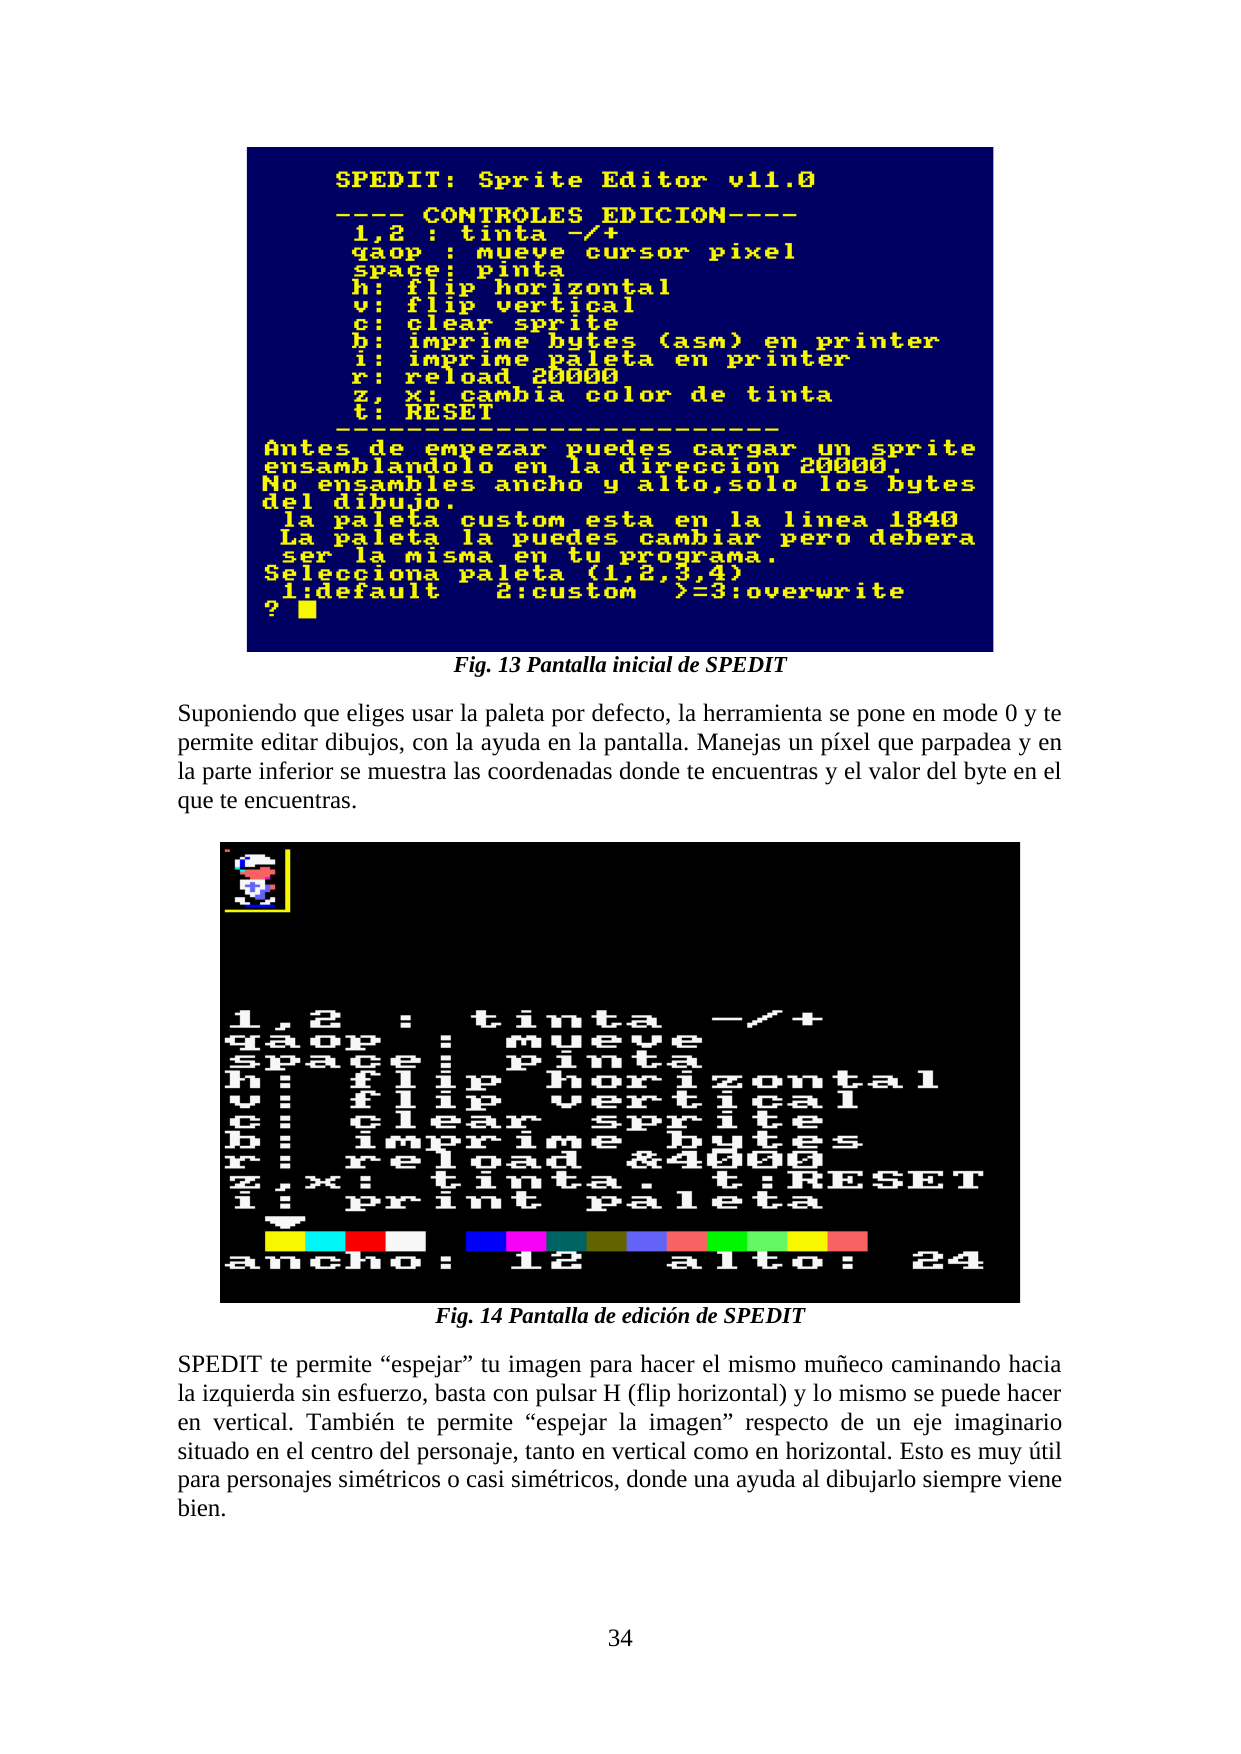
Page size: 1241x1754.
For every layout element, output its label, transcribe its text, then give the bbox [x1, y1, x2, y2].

text Fig. 14 Pantalla de edición de SPEDIT [177, 1302, 1063, 1329]
text Suponiendo que eliges usar la paleta por defecto, la herramienta se pone en mode 0 y te permite editar dibujos, con la ayuda en la pantalla. Manejas un píxel que parpadea y en la parte inferior se muestra las coordenadas donde te encuentras y el valor del byte en el que te encuentras. [177, 698, 1063, 813]
text SPEDIT te permite “espejar” tu imagen para hacer el mismo muñeco caminando hacia la izquierda sin esfuerzo, basta con pulsar H (flip horizontal) y lo mismo se puede hacer en vertical. También te permite “espejar la imagen” respecto de un eje imaginario situado en el centro del personaje, tanto en vertical como en horizontal. Esto es muy útil para personajes simétricos o casi simétricos, donde una ayuda al dibujarlo siempre viene bien. [177, 1349, 1063, 1522]
picture [246, 147, 994, 652]
text Fig. 13 Pantalla inicial de SPEDIT [177, 651, 1063, 678]
picture [220, 842, 1020, 1303]
